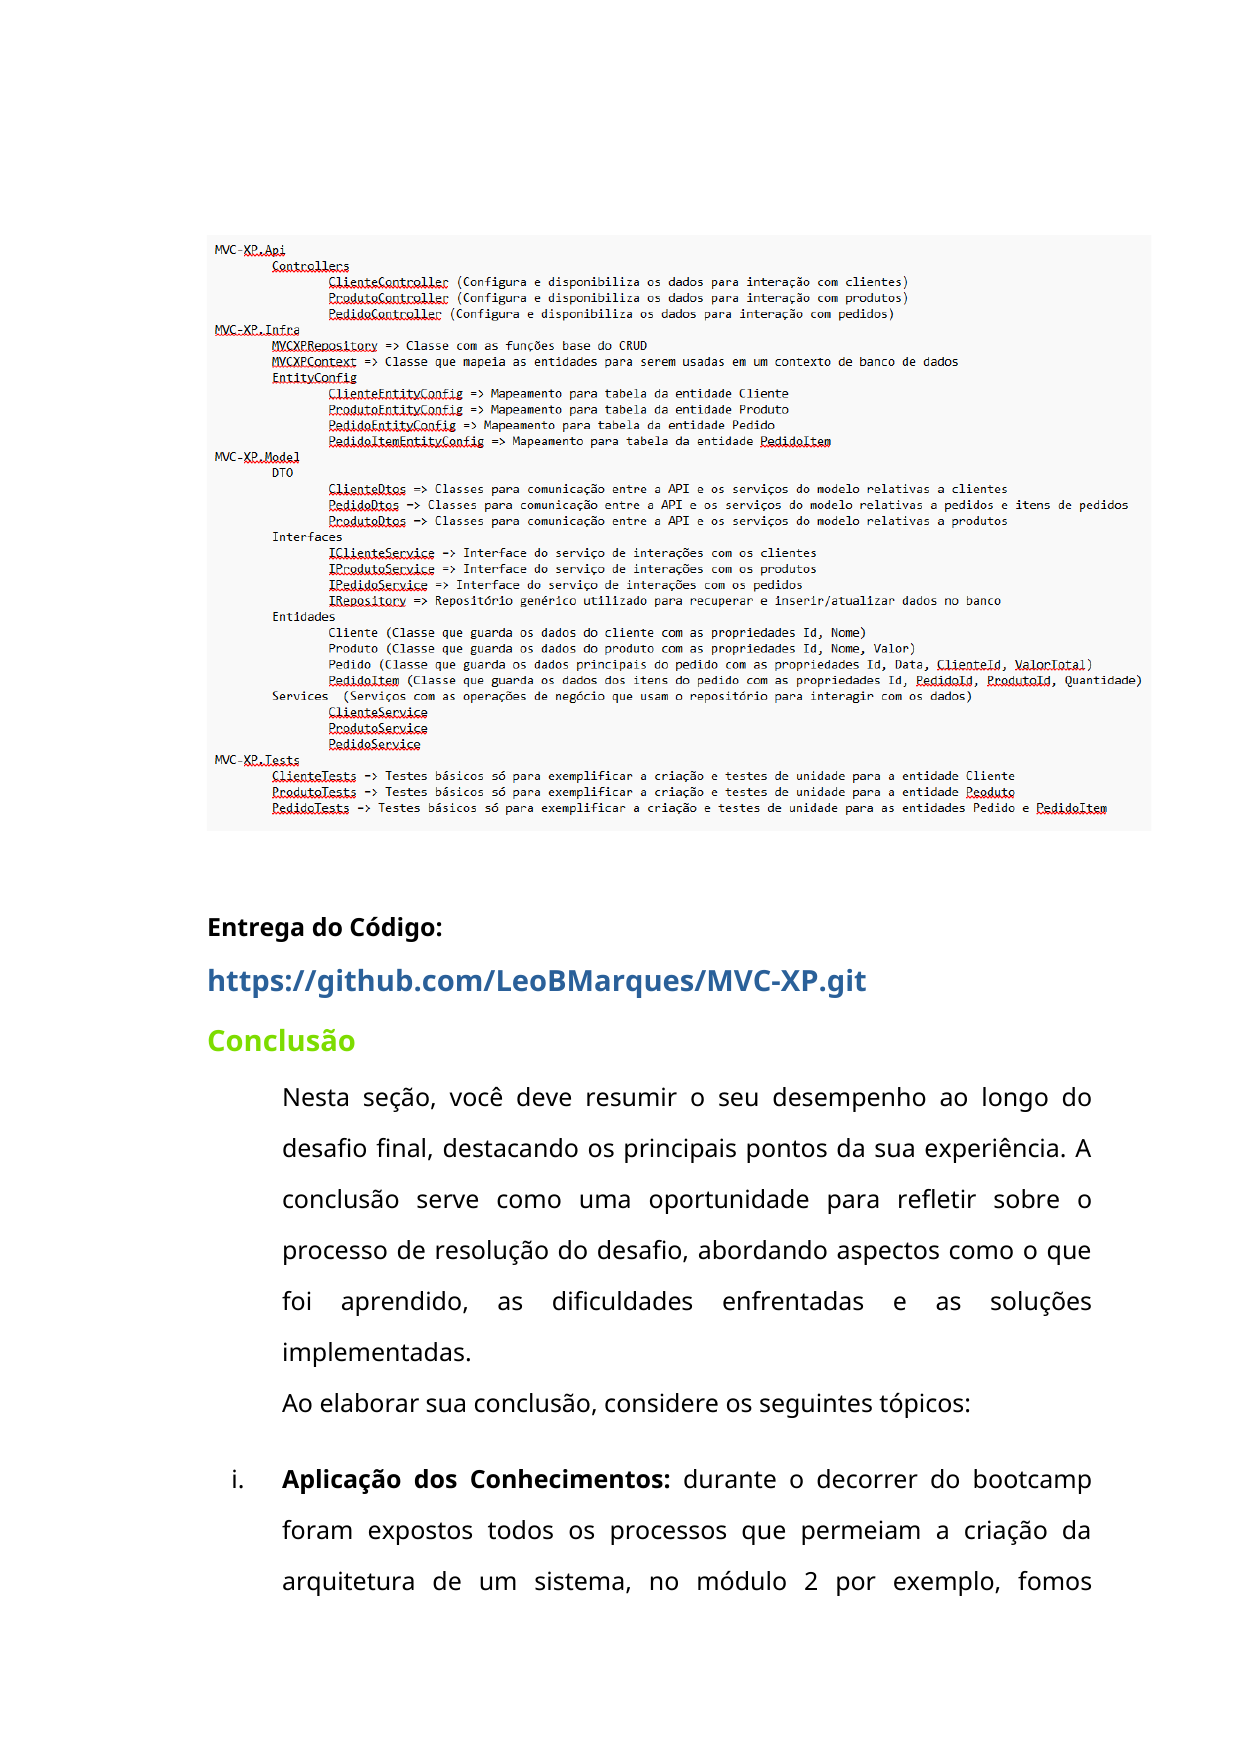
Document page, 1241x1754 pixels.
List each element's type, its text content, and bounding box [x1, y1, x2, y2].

text Ao elaborar sua conclusão, considere os seguintes tópicos: [282, 1386, 1093, 1420]
text Entrega do Código: [207, 909, 1152, 944]
text Conclusão [207, 1020, 1152, 1060]
text Nesta seção, você deve resumir o seu desempenho ao longo do desafio final, destacando os principais pontos da sua experiência. A conclusão serve como uma oportunidade para refletir sobre o processo de resolução do desafio, abordando aspectos como o que foi aprendido, as dificuldades enfrentadas e as soluções implementadas. [282, 1079, 1093, 1369]
text https://github.com/LeoBMarques/MVC-XP.git [207, 961, 1152, 1000]
picture [206, 235, 1152, 831]
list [244, 1462, 1093, 1598]
